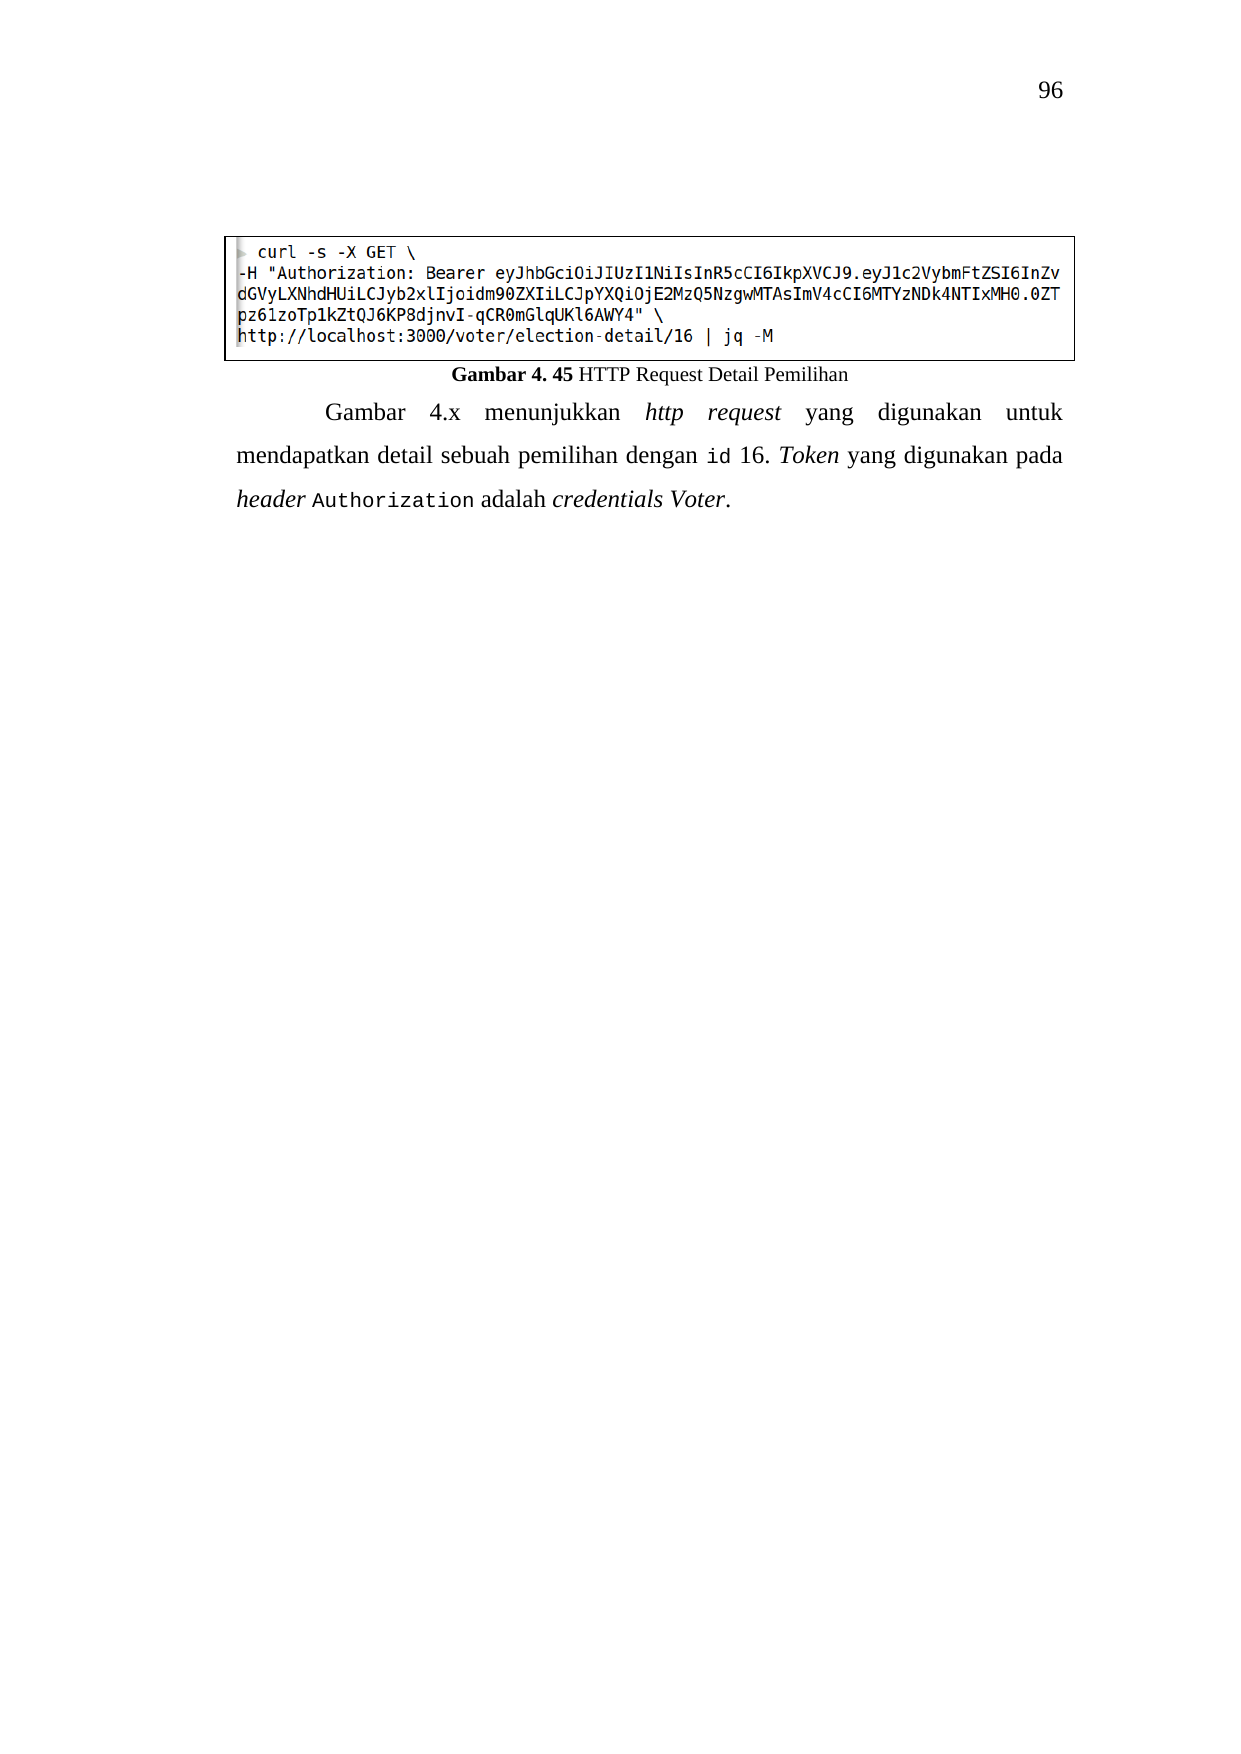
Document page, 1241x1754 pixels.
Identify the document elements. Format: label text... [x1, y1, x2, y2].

picture [236, 237, 1064, 347]
table_header [226, 237, 1074, 360]
text Gambar 4.x menunjukkan http request yang digunakan untuk mendapatkan detail sebuah pemilihan dengan id 16. Token yang digunakan pada header Authorization adalah credentials Voter. [236, 397, 1063, 514]
